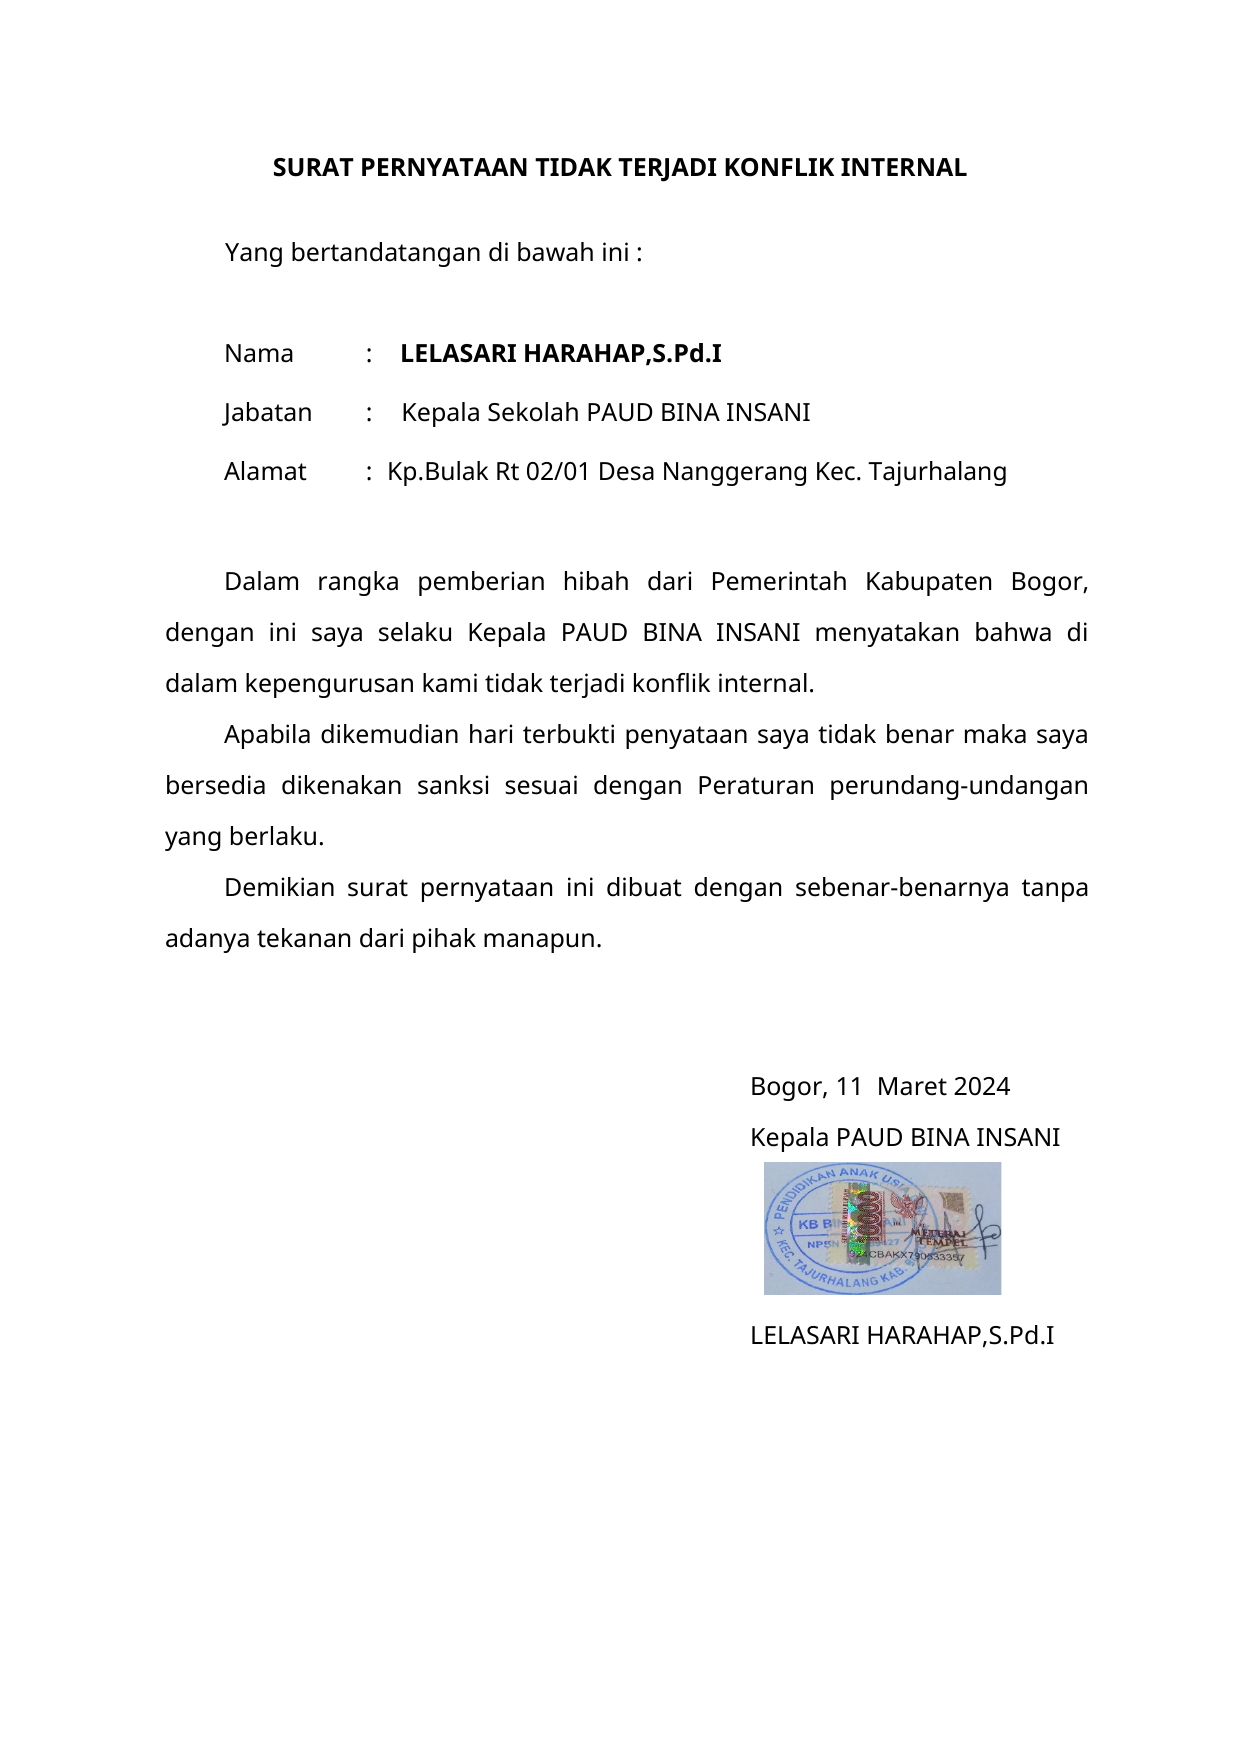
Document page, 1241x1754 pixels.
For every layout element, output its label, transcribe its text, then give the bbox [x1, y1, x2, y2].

table_cell Kepala Sekolah PAUD BINA INSANI [380, 391, 1078, 450]
picture [764, 1162, 1002, 1295]
table_cell Kp.Bulak Rt 02/01 Desa Nanggerang Kec. Tajurhalang [380, 450, 1078, 509]
text Yang bertandatangan di bawah ini : [225, 235, 1090, 269]
table_cell Alamat [224, 450, 328, 509]
text Dalam rangka pemberian hibah dari Pemerintah Kabupaten Bogor, dengan ini saya selaku Kepala PAUD BINA INSANI menyatakan bahwa di dalam kepengurusan kami tidak terjadi konflik internal. [165, 564, 1090, 700]
table_header : [328, 336, 380, 391]
text Demikian surat pernyataan ini dibuat dengan sebenar-benarnya tanpa adanya tekanan dari pihak manapun. [165, 870, 1090, 955]
table_header Nama [224, 336, 328, 391]
text Bogor, 11 Maret 2024 [165, 1068, 1090, 1102]
text Apabila dikemudian hari terbukti penyataan saya tidak benar maka saya bersedia dikenakan sanksi sesuai dengan Peraturan perundang-undangan yang berlaku. [165, 717, 1090, 853]
table_cell Jabatan [224, 391, 328, 450]
text Kepala PAUD BINA INSANI [750, 1119, 1090, 1153]
table_header LELASARI HARAHAP,S.Pd.I [380, 336, 1078, 391]
text LELASARI HARAHAP,S.Pd.I [224, 1317, 1090, 1351]
text SURAT PERNYATAAN TIDAK TERJADI KONFLIK INTERNAL [150, 150, 1090, 184]
table_cell : [328, 450, 380, 509]
table_cell : [328, 391, 380, 450]
